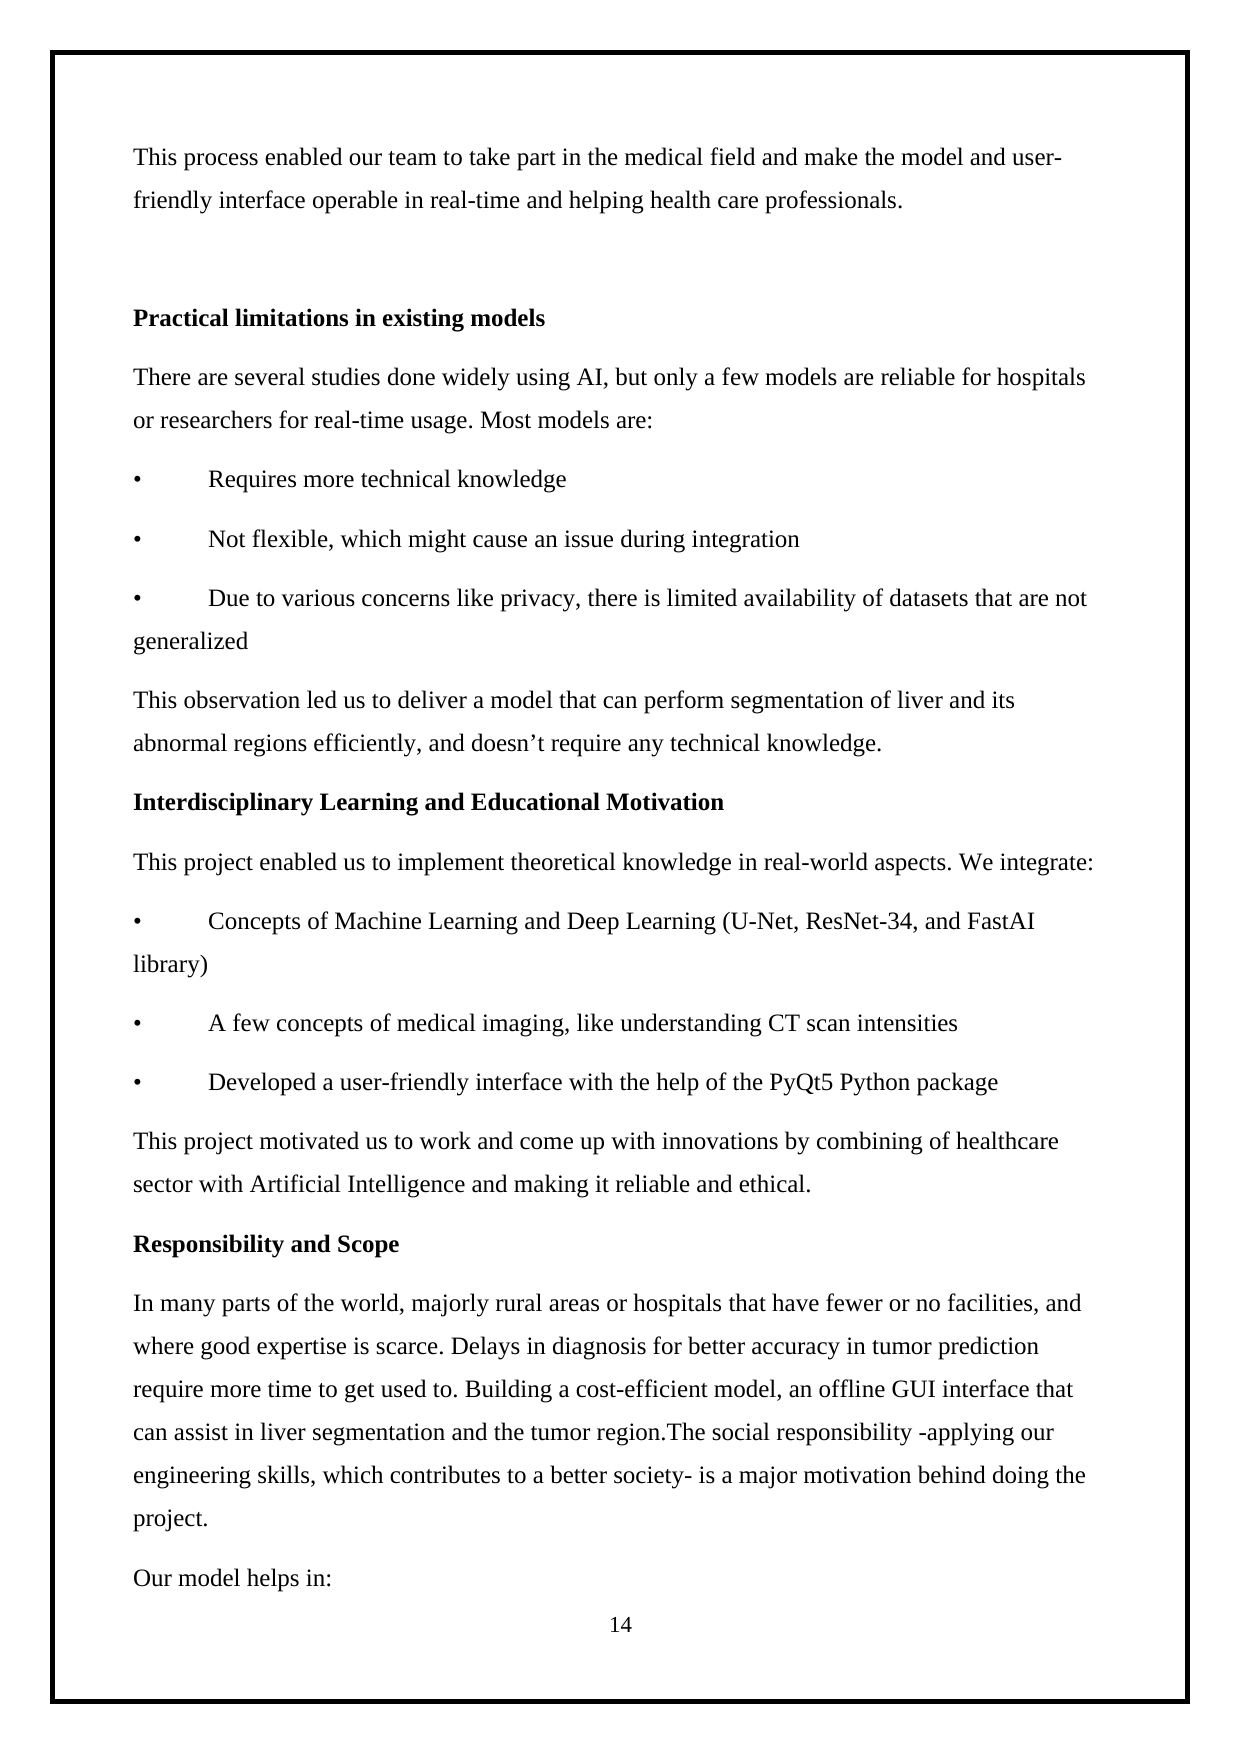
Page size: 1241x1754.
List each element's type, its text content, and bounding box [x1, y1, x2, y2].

text • Developed a user-friendly interface with the help of the PyQt5 Python package [133, 1067, 1108, 1096]
text • Not flexible, which might cause an issue during integration [133, 524, 1108, 552]
text There are several studies done widely using AI, but only a few models are reliable for hospitals or researchers for real-time usage. Most models are: [133, 362, 1108, 434]
text • Due to various concerns like privacy, there is limited availability of datasets that are not generalized [133, 583, 1108, 655]
text Practical limitations in existing models [133, 303, 1108, 332]
text • Concepts of Machine Learning and Deep Learning (U-Net, ResNet-34, and FastAI library) [133, 906, 1108, 978]
text Our model helps in: [133, 1563, 1108, 1591]
text This project motivated us to work and come up with innovations by combining of healthcare sector with Artificial Intelligence and making it reliable and ethical. [133, 1126, 1108, 1198]
text In many parts of the world, majorly rural areas or hospitals that have fewer or no facilities, and where good expertise is scarce. Delays in diagnosis for better accuracy in tumor prediction require more time to get used to. Building a cost-efficient model, an offline GUI interface that can assist in liver segmentation and the tumor region.The social responsibility -applying our engineering skills, which contributes to a better society- is a major motivation behind doing the project. [133, 1288, 1108, 1532]
text This process enabled our team to take part in the medical field and make the model and user-friendly interface operable in real-time and helping health care professionals. [133, 142, 1108, 213]
text • Requires more technical knowledge [133, 464, 1108, 493]
text This observation led us to deliver a model that can perform segmentation of liver and its abnormal regions efficiently, and doesn’t require any technical knowledge. [133, 685, 1108, 757]
text Responsibility and Scope [133, 1229, 1108, 1257]
text Interdisciplinary Learning and Educational Motivation [133, 787, 1108, 816]
text This project enabled us to implement theoretical knowledge in real-world aspects. We integrate: [133, 847, 1108, 875]
text • A few concepts of medical imaging, like understanding CT scan intensities [133, 1008, 1108, 1037]
